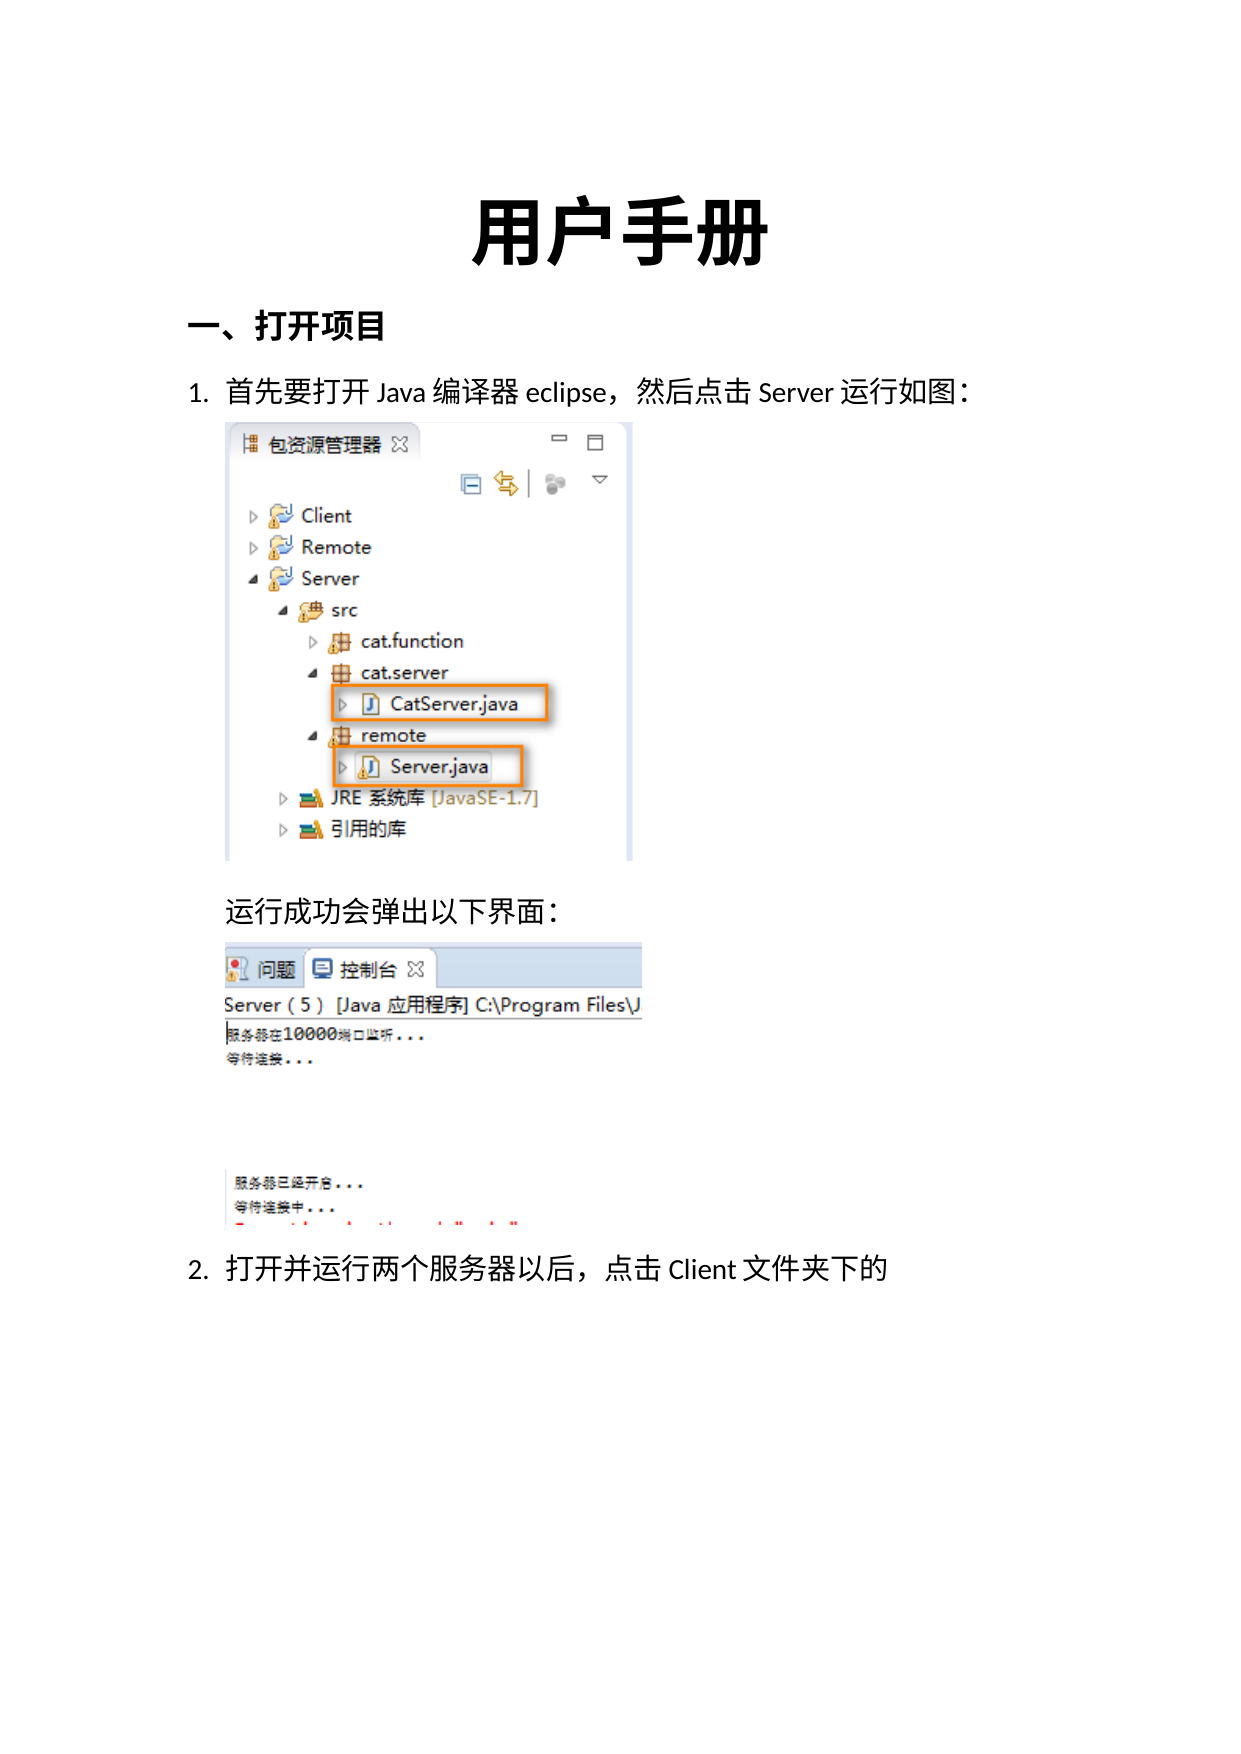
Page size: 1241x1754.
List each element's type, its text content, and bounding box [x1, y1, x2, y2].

text 用户手册 [187, 162, 1053, 292]
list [187, 1234, 1053, 1299]
list 运行成功会弹出以下界面： [225, 877, 1053, 942]
picture [225, 422, 633, 861]
picture [225, 942, 643, 1152]
picture [225, 1169, 532, 1225]
text 一、打开项目 [187, 292, 1053, 357]
list 首先要打开Java编译器eclipse，然后点击Server运行如图： [187, 357, 1053, 422]
